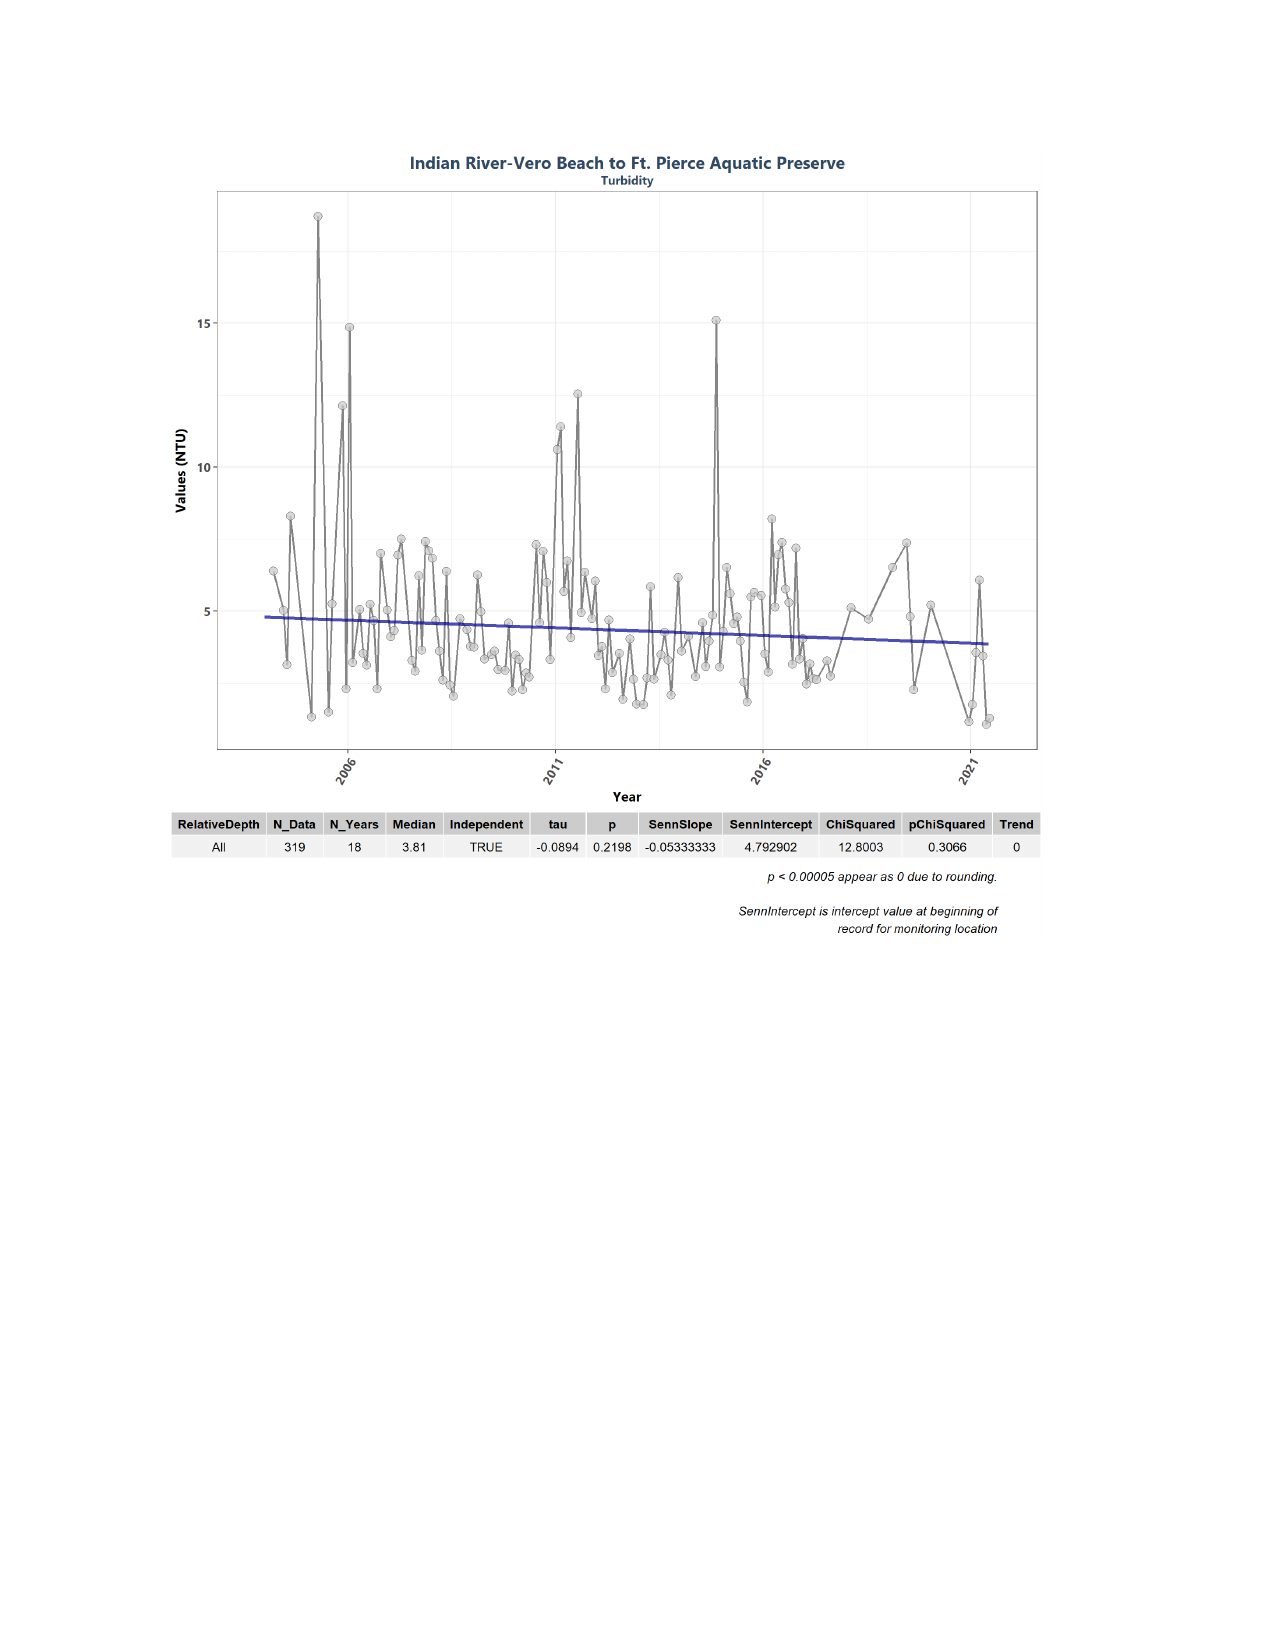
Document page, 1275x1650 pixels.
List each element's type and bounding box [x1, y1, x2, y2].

picture [168, 150, 1044, 938]
